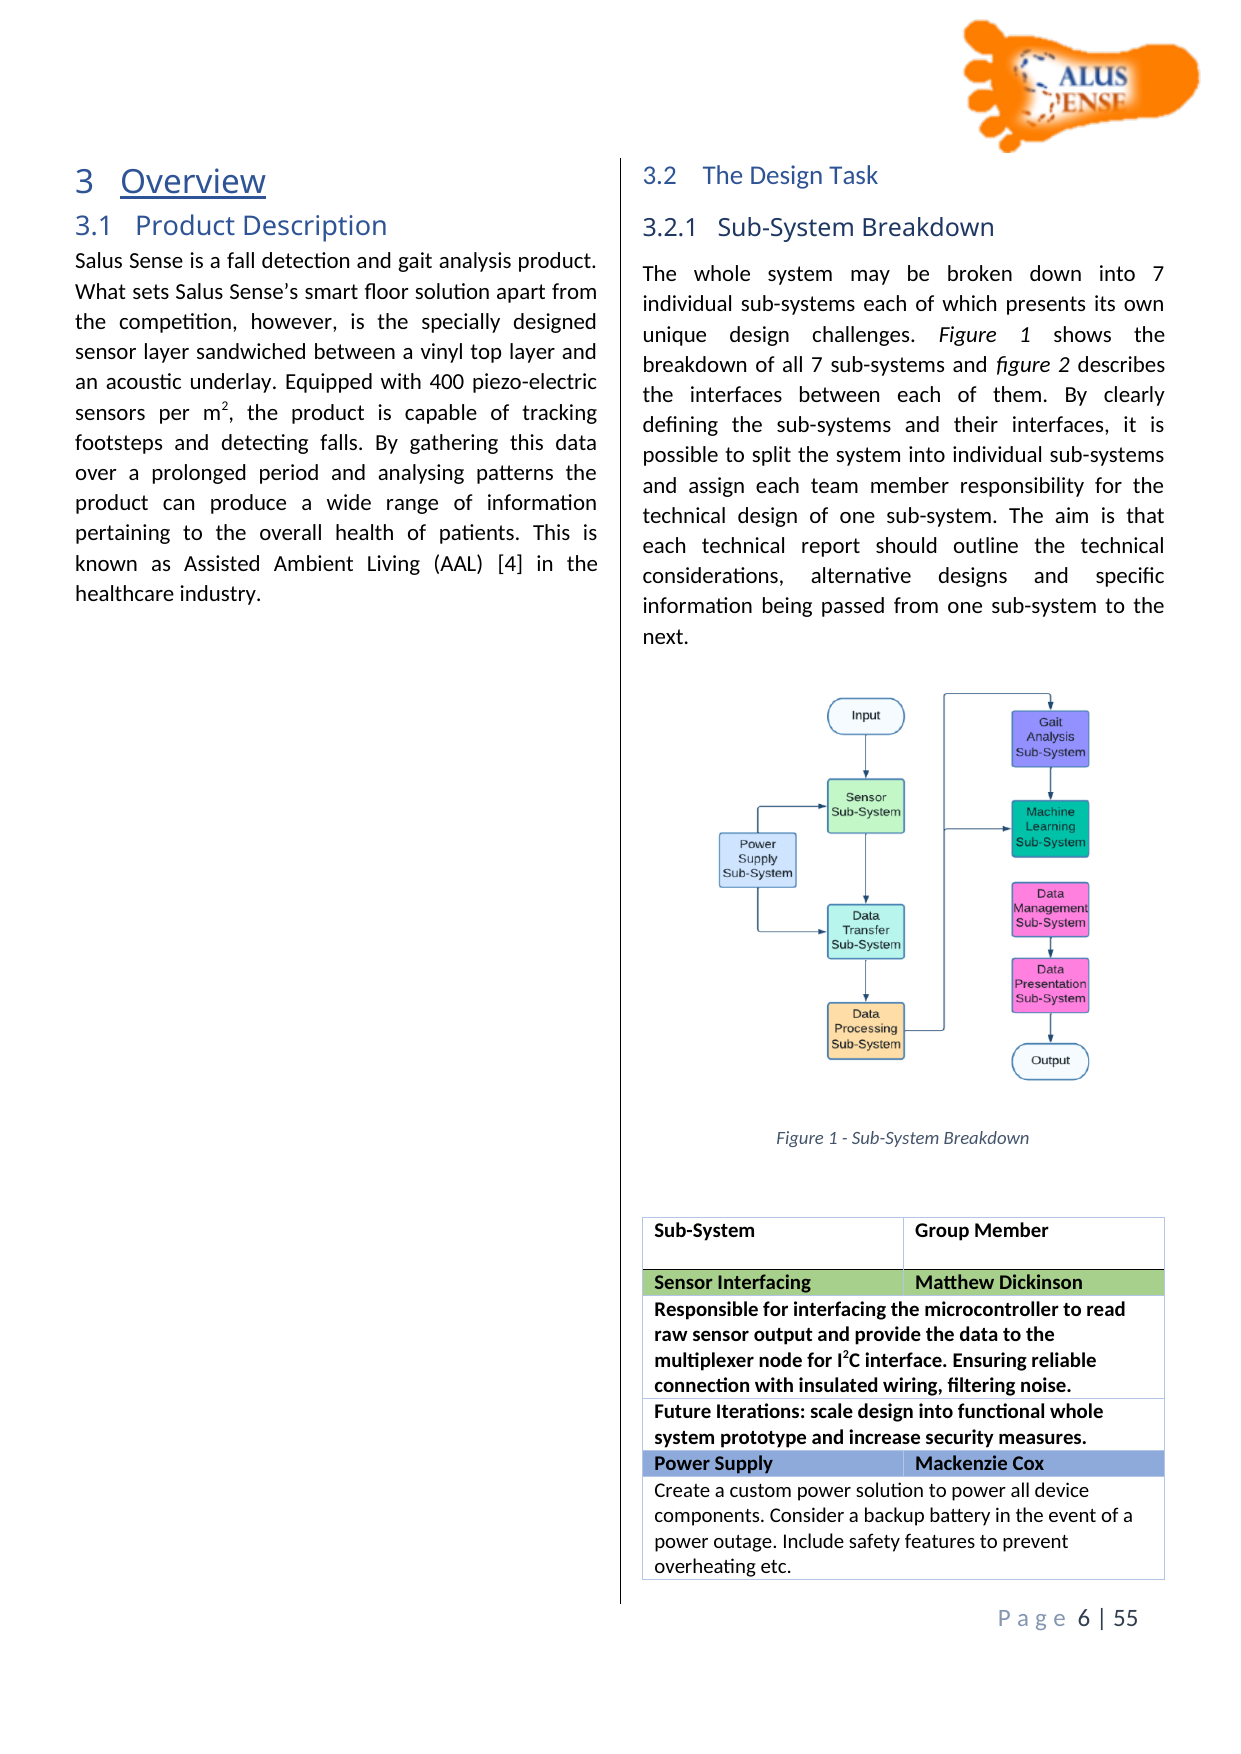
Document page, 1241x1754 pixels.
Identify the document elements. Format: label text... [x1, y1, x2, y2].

picture [690, 668, 1118, 1108]
table_cell Mackenzie Cox [904, 1451, 1164, 1476]
table_header Sub-System [643, 1218, 903, 1268]
table_cell Responsible for interfacing the microcontroller to read raw sensor output and provide the data to the multiplexer node for I2C interface. Ensuring reliable connection with insulated wiring, filtering noise. [643, 1296, 1164, 1398]
text Salus Sense is a fall detection and gait analysis product. What sets Salus Sense’s smart floor solution apart from the competition, however, is the specially designed sensor layer sandwiched between a vinyl top layer and an acoustic underlay. Equipped with 400 piezo-electric sensors per m2, the product is capable of tracking footsteps and detecting falls. By gathering this data over a prolonged period and analysing patterns the product can produce a wide range of information pertaining to the overall health of patients. This is known as Assisted Ambient Living (AAL) in the healthcare industry. [75, 247, 598, 607]
table_cell Matthew Dickinson [904, 1270, 1164, 1295]
text The whole system may be broken down into 7 individual sub-systems each of which presents its own unique design challenges. Figure 1 shows the breakdown of all 7 sub-systems and figure 2 describes the interfaces between each of them. By clearly defining the sub-systems and their interfaces, it is possible to split the system into individual sub-systems and assign each team member responsibility for the technical design of one sub-system. The aim is that each technical report should outline the technical considerations, alternative designs and specific information being passed from one sub-system to the next. [642, 259, 1165, 650]
table_cell Create a custom power solution to power all device components. Consider a backup battery in the event of a power outage. Include safety features to prevent overheating etc. [643, 1477, 1164, 1579]
picture [949, 18, 1212, 153]
subtitle The Design Task [642, 158, 1165, 191]
table_header Group Member [904, 1218, 1164, 1268]
table_cell Sensor Interfacing [643, 1270, 903, 1295]
table_cell Future Iterations: scale design into functional whole system prototype and increase security measures. [643, 1399, 1164, 1449]
subtitle Product Description [75, 207, 598, 244]
subtitle Overview [75, 158, 598, 203]
text Figure 1 - Sub-System Breakdown [642, 1126, 1165, 1149]
subtitle Sub-System Breakdown [642, 210, 1165, 244]
table_cell Power Supply [643, 1451, 903, 1476]
